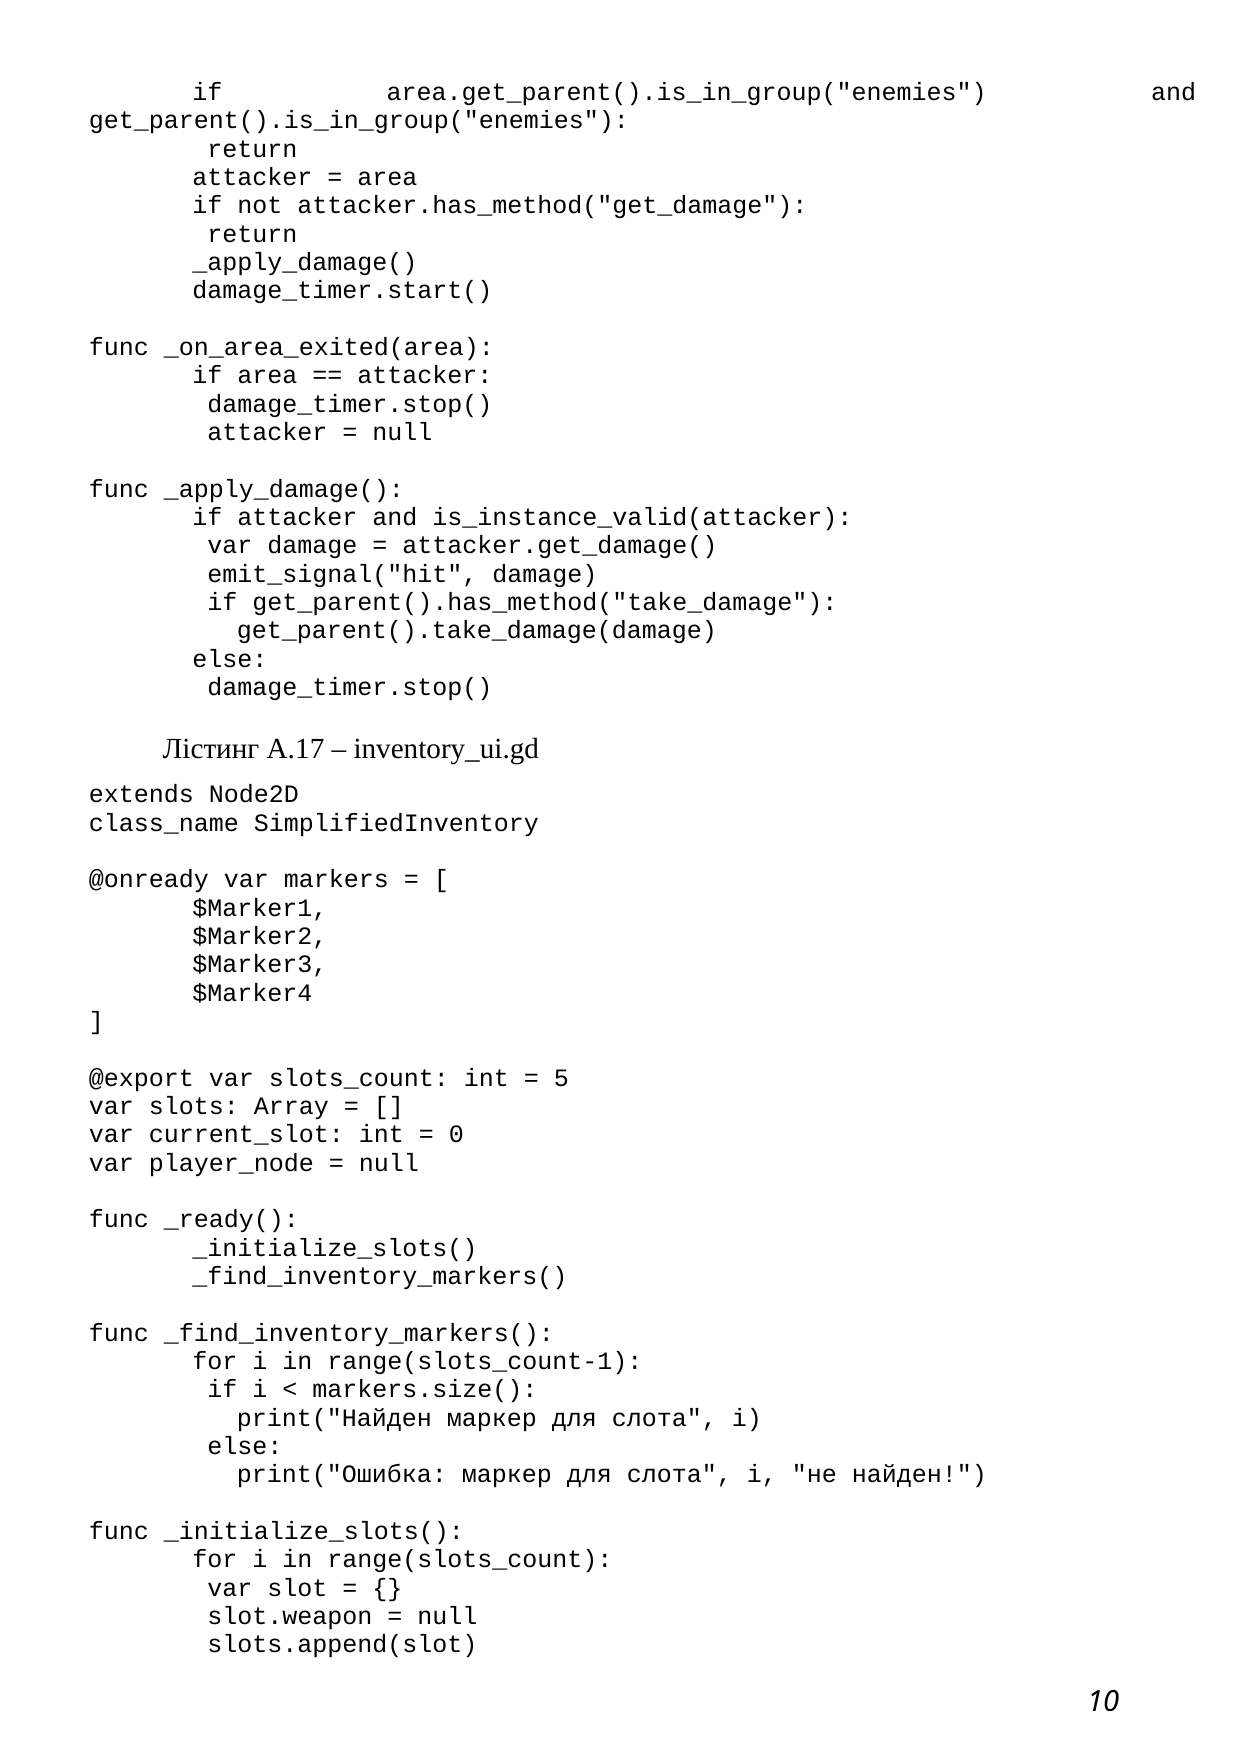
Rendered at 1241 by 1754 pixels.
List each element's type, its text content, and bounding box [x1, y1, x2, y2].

text print("Найден маркер для слота", i) [89, 1405, 1196, 1433]
text if i < markers.size(): [89, 1377, 1196, 1405]
text for i in range(slots_count): [89, 1547, 1196, 1575]
text if attacker and is_instance_valid(attacker): [89, 505, 1196, 533]
text var current_slot: int = 0 [89, 1122, 1196, 1150]
text var damage = attacker.get_damage() [89, 533, 1196, 561]
text for i in range(slots_count-1): [89, 1348, 1196, 1377]
text var slot = {} [89, 1575, 1196, 1603]
text else: [89, 646, 1196, 675]
text $Marker1, [89, 895, 1196, 923]
text _apply_damage() [89, 250, 1196, 278]
text func _find_inventory_markers(): [89, 1320, 1196, 1348]
text if not attacker.has_method("get_damage"): [89, 193, 1196, 221]
text $Marker4 [89, 980, 1196, 1008]
text print("Ошибка: маркер для слота", i, "не найден!") [89, 1462, 1196, 1490]
text _initialize_slots() [89, 1235, 1196, 1263]
text else: [89, 1433, 1196, 1462]
text slot.weapon = null [89, 1603, 1196, 1632]
text get_parent().take_damage(damage) [89, 618, 1196, 646]
text return [89, 221, 1196, 250]
text func _initialize_slots(): [89, 1518, 1196, 1547]
text func _ready(): [89, 1207, 1196, 1235]
text Лістинг А.17 – inventory_ui.gd [89, 731, 1196, 765]
text var player_node = null [89, 1150, 1196, 1178]
text $Marker3, [89, 952, 1196, 980]
text ] [89, 1008, 1196, 1037]
text func _on_area_exited(area): [89, 335, 1196, 363]
text class_name SimplifiedInventory [89, 810, 1196, 838]
text attacker = null [89, 420, 1196, 448]
text if area.get_parent().is_in_group("enemies") and get_parent().is_in_group("enemies"): [89, 80, 1196, 136]
text extends Node2D [89, 782, 1196, 810]
text var slots: Array = [] [89, 1093, 1196, 1122]
text @onready var markers = [ [89, 867, 1196, 895]
text return [89, 136, 1196, 165]
text $Marker2, [89, 923, 1196, 952]
text damage_timer.stop() [89, 675, 1196, 703]
text @export var slots_count: int = 5 [89, 1065, 1196, 1093]
text emit_signal("hit", damage) [89, 561, 1196, 590]
text slots.append(slot) [89, 1632, 1196, 1660]
text if get_parent().has_method("take_damage"): [89, 590, 1196, 618]
text damage_timer.start() [89, 278, 1196, 306]
text func _apply_damage(): [89, 476, 1196, 505]
text if area == attacker: [89, 363, 1196, 391]
text damage_timer.stop() [89, 391, 1196, 420]
text attacker = area [89, 165, 1196, 193]
text _find_inventory_markers() [89, 1263, 1196, 1292]
